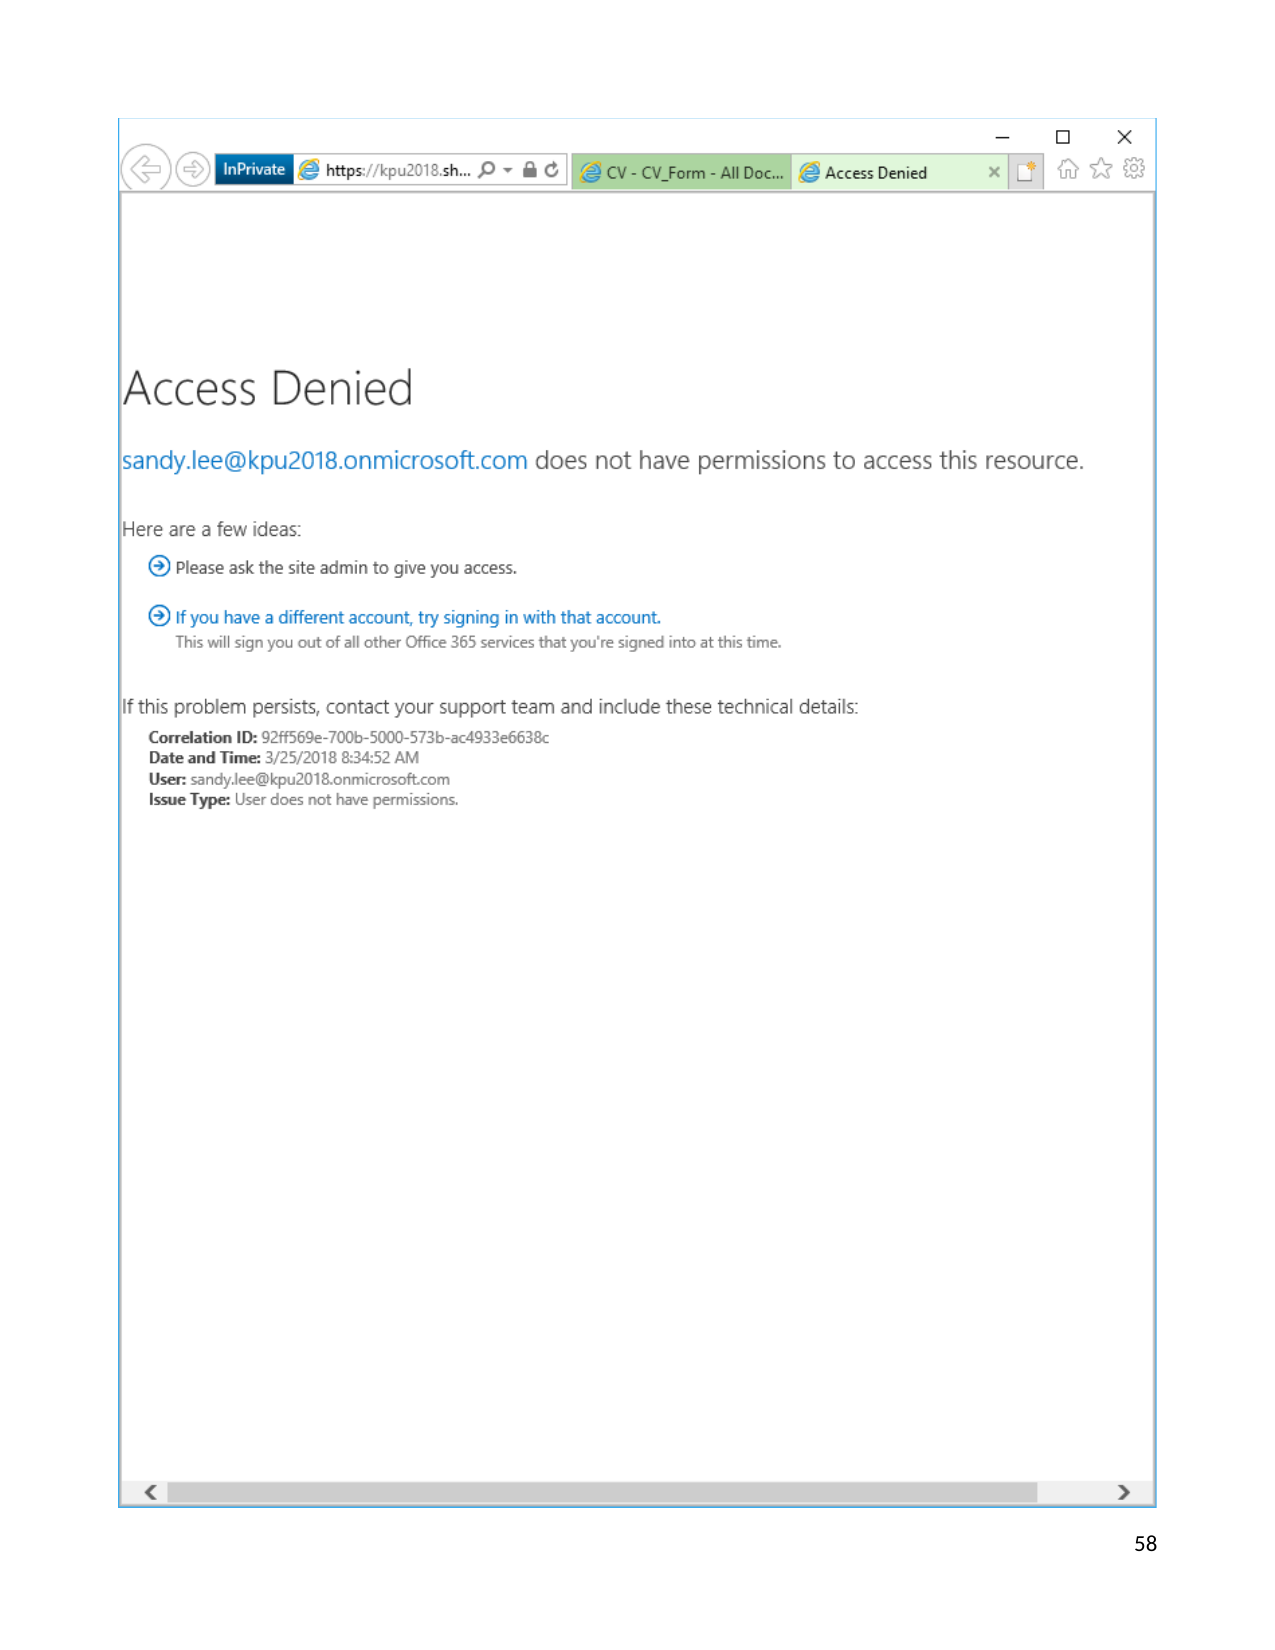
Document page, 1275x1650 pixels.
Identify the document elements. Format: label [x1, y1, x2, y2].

picture [118, 118, 1157, 1508]
